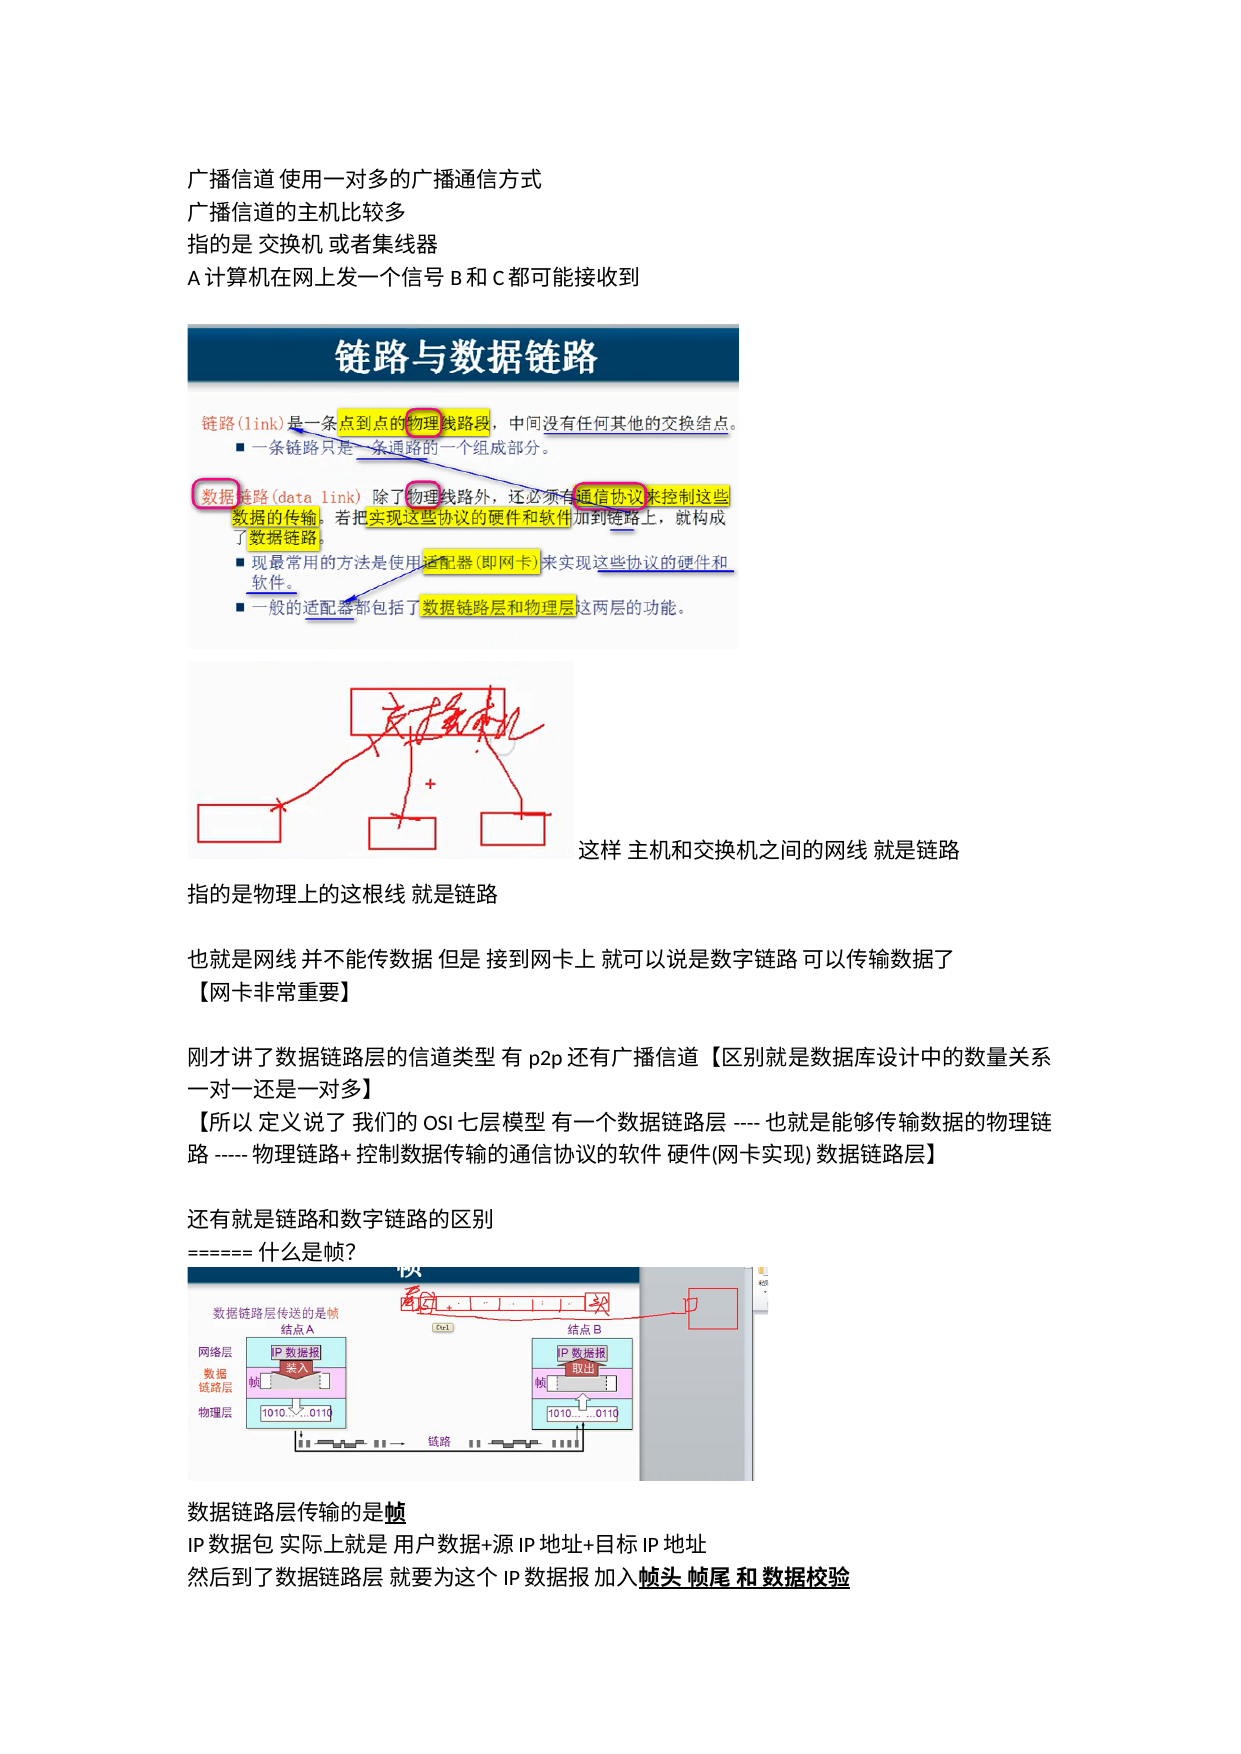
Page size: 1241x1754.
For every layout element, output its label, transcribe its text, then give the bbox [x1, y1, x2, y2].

picture [187, 661, 574, 859]
text A计算机在网上发一个信号 B和C都可能接收到 [187, 259, 1053, 292]
text 广播信道的主机比较多 [187, 194, 1053, 227]
text 也就是网线 并不能传数据 但是 接到网卡上 就可以说是数字链路 可以传输数据了 [187, 942, 1053, 974]
text 广播信道 使用一对多的广播通信方式 [187, 162, 1053, 194]
text 指的是 交换机 或者集线器 [187, 227, 1053, 259]
text 然后到了数据链路层 就要为这个IP数据报 加入帧头 帧尾 和 数据校验 [187, 1559, 1053, 1592]
picture [187, 324, 739, 649]
text ====== 什么是帧？ [187, 1234, 1053, 1267]
text 刚才讲了数据链路层的信道类型 有p2p还有广播信道【区别就是数据库设计中的数量关系 一对一还是一对多】 [187, 1039, 1053, 1104]
text 还有就是链路和数字链路的区别 [187, 1202, 1053, 1234]
text 数据链路层传输的是帧 [187, 1494, 1053, 1527]
text 【网卡非常重要】 [187, 974, 1053, 1007]
text 【所以 定义说了 我们的OSI七层模型 有一个数据链路层 ---- 也就是能够传输数据的物理链路 ----- 物理链路+ 控制数据传输的通信协议的软件 硬件(网卡实现) 数据链路层】 [187, 1104, 1053, 1169]
picture [187, 1267, 769, 1481]
text IP数据包 实际上就是 用户数据+源IP地址+目标IP地址 [187, 1527, 1053, 1559]
text 指的是物理上的这根线 就是链路 [187, 877, 1053, 909]
